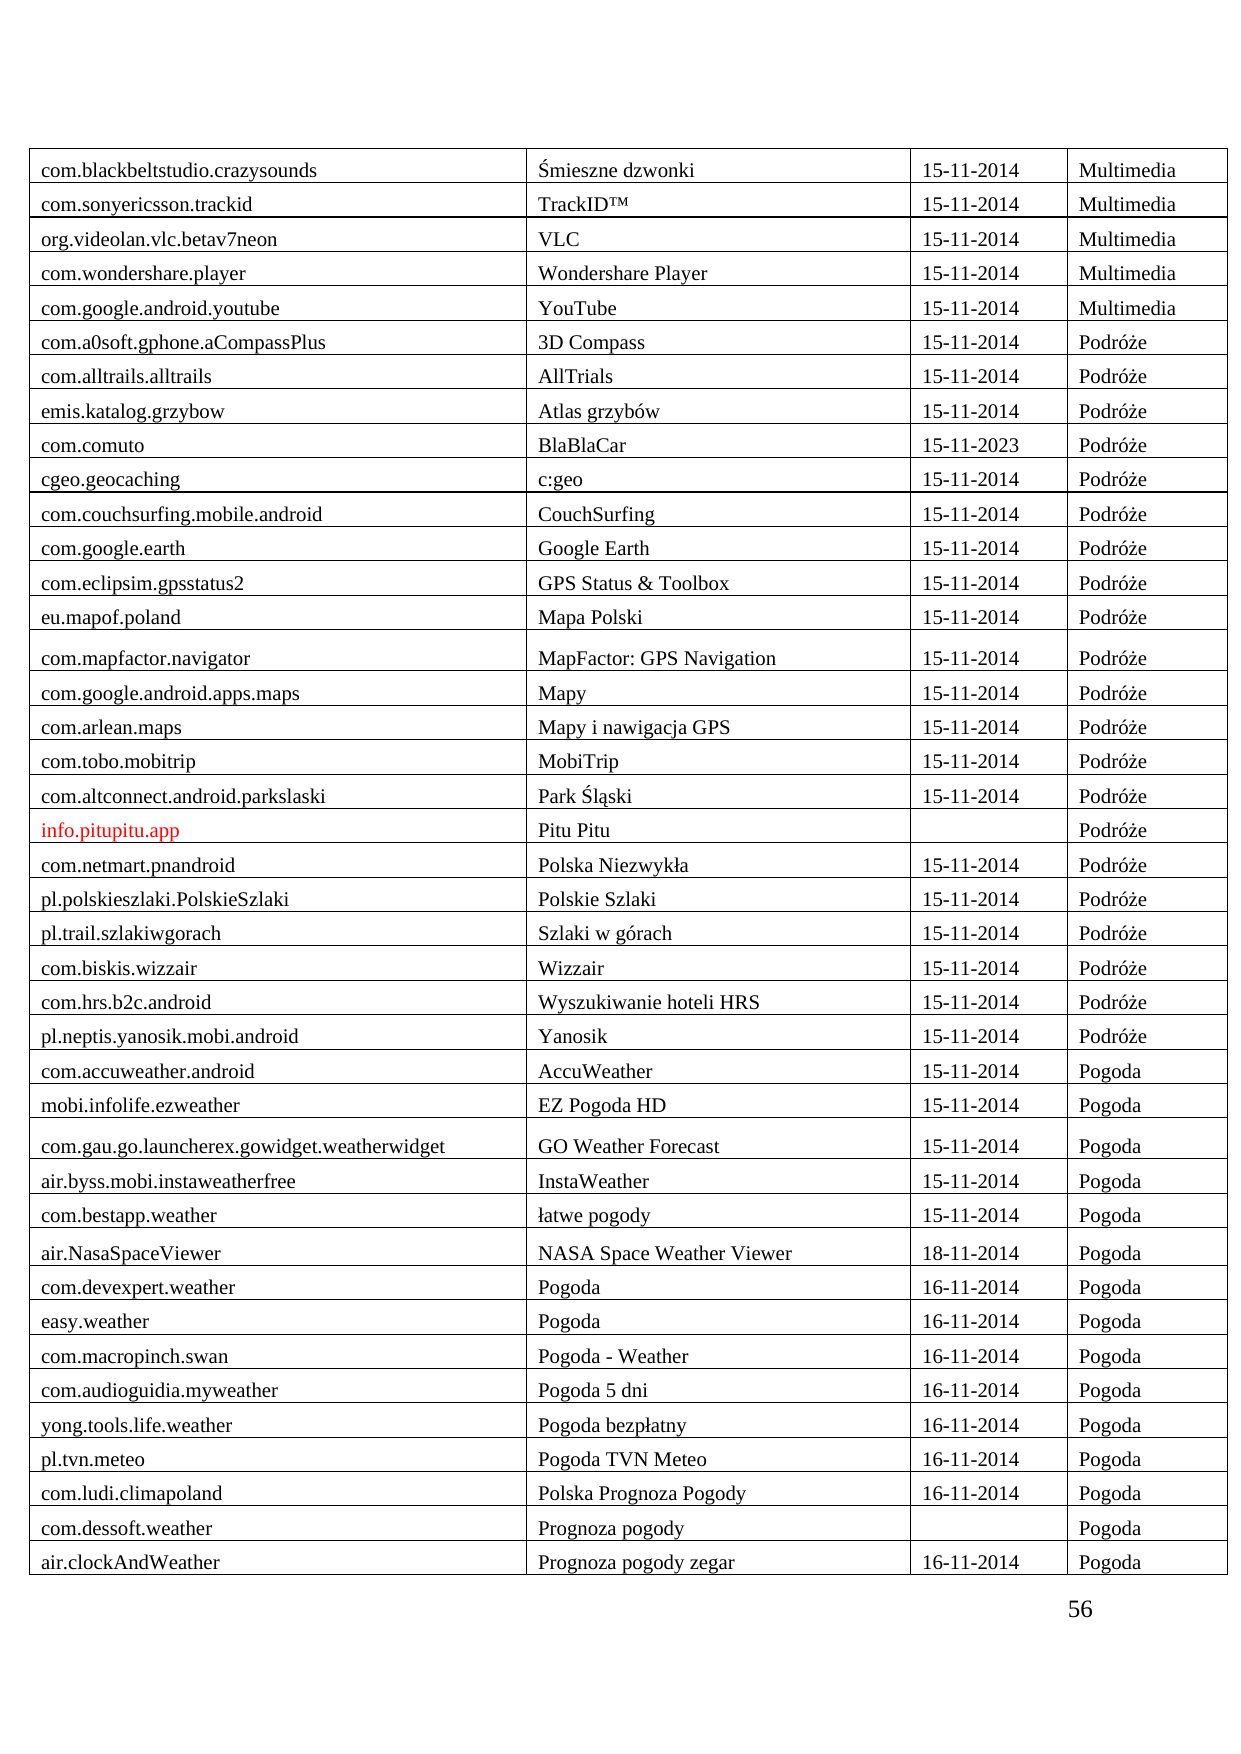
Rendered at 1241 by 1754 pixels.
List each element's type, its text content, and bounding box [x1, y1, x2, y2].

table_cell YouTube [527, 286, 910, 319]
table_cell Pogoda [527, 1300, 910, 1333]
table_cell com.arlean.maps [30, 706, 526, 739]
table_cell com.macropinch.swan [30, 1335, 526, 1368]
table_cell Podróże [1068, 775, 1227, 808]
table_cell c:geo [527, 458, 910, 491]
table_cell Pogoda [1068, 1194, 1227, 1227]
table_cell 15-11-2014 [911, 321, 1067, 354]
table_cell Podróże [1068, 706, 1227, 739]
table_cell Google Earth [527, 527, 910, 560]
table_cell TrackID™ [527, 183, 910, 216]
table_cell emis.katalog.grzybow [30, 389, 526, 423]
table_cell air.clockAndWeather [30, 1541, 526, 1574]
table_cell Multimedia [1068, 218, 1227, 251]
table_cell Polskie Szlaki [527, 878, 910, 911]
table_cell com.netmart.pnandroid [30, 843, 526, 877]
table_cell Pogoda [1068, 1084, 1227, 1117]
table_cell com.accuweather.android [30, 1050, 526, 1083]
table_cell com.audioguidia.myweather [30, 1369, 526, 1402]
table_cell 15-11-2014 [911, 1015, 1067, 1048]
table_cell 15-11-2014 [911, 183, 1067, 216]
table_cell AccuWeather [527, 1050, 910, 1083]
table_cell 16-11-2014 [911, 1438, 1067, 1471]
table_cell Pogoda - Weather [527, 1335, 910, 1368]
table_cell Pogoda [1068, 1159, 1227, 1193]
table_cell info.pitupitu.app [30, 809, 526, 842]
table_cell Szlaki w górach [527, 912, 910, 945]
table_cell 15-11-2014 [911, 596, 1067, 629]
table_cell MobiTrip [527, 740, 910, 773]
table_cell 15-11-2014 [911, 493, 1067, 526]
table_cell Podróże [1068, 527, 1227, 560]
table_cell com.google.android.apps.maps [30, 671, 526, 705]
table_cell 15-11-2014 [911, 1050, 1067, 1083]
table_cell MapFactor: GPS Navigation [527, 630, 910, 670]
table_cell GO Weather Forecast [527, 1118, 910, 1158]
table_cell 15-11-2014 [911, 218, 1067, 251]
table_cell 15-11-2014 [911, 527, 1067, 560]
table_cell Pogoda [1068, 1369, 1227, 1402]
table_cell Multimedia [1068, 252, 1227, 285]
table_cell 15-11-2014 [911, 252, 1067, 285]
table_cell 15-11-2014 [911, 630, 1067, 670]
table_cell com.gau.go.launcherex.gowidget.weatherwidget [30, 1118, 526, 1158]
table_cell com.hrs.b2c.android [30, 981, 526, 1014]
table_cell Wondershare Player [527, 252, 910, 285]
table_cell Wyszukiwanie hoteli HRS [527, 981, 910, 1014]
table_cell 15-11-2014 [911, 946, 1067, 980]
table_cell [911, 1506, 1067, 1540]
table_cell com.blackbeltstudio.crazysounds [30, 149, 526, 182]
table_cell Pogoda [527, 1266, 910, 1299]
table_cell Podróże [1068, 458, 1227, 491]
table_cell Śmieszne dzwonki [527, 149, 910, 182]
table_cell Pogoda [1068, 1335, 1227, 1368]
table_cell com.a0soft.gphone.aCompassPlus [30, 321, 526, 354]
table_cell 15-11-2014 [911, 1084, 1067, 1117]
table_cell 16-11-2014 [911, 1369, 1067, 1402]
table_cell Podróże [1068, 809, 1227, 842]
table_cell com.mapfactor.navigator [30, 630, 526, 670]
table_cell pl.neptis.yanosik.mobi.android [30, 1015, 526, 1048]
table_cell 15-11-2014 [911, 706, 1067, 739]
table_cell Podróże [1068, 843, 1227, 877]
table_cell InstaWeather [527, 1159, 910, 1193]
table_cell Pogoda [1068, 1118, 1227, 1158]
table_cell Pogoda [1068, 1438, 1227, 1471]
table_cell 18-11-2014 [911, 1228, 1067, 1265]
table_cell Pogoda [1068, 1506, 1227, 1540]
table_cell com.ludi.climapoland [30, 1472, 526, 1505]
table_cell com.dessoft.weather [30, 1506, 526, 1540]
table_cell Pogoda [1068, 1050, 1227, 1083]
table_cell mobi.infolife.ezweather [30, 1084, 526, 1117]
table_cell 15-11-2014 [911, 561, 1067, 594]
table_cell BlaBlaCar [527, 424, 910, 457]
table_cell yong.tools.life.weather [30, 1403, 526, 1437]
table_cell Pogoda [1068, 1541, 1227, 1574]
table_cell Pogoda [1068, 1266, 1227, 1299]
table_cell Podróże [1068, 561, 1227, 594]
table_cell com.biskis.wizzair [30, 946, 526, 980]
table_cell 15-11-2014 [911, 981, 1067, 1014]
table_cell 16-11-2014 [911, 1300, 1067, 1333]
table_cell Podróże [1068, 630, 1227, 670]
table_cell 16-11-2014 [911, 1403, 1067, 1437]
table_cell 15-11-2014 [911, 775, 1067, 808]
table_cell EZ Pogoda HD [527, 1084, 910, 1117]
table_cell 15-11-2014 [911, 912, 1067, 945]
table_cell Podróże [1068, 946, 1227, 980]
table_cell 15-11-2014 [911, 878, 1067, 911]
table_cell NASA Space Weather Viewer [527, 1228, 910, 1265]
table_cell 15-11-2023 [911, 424, 1067, 457]
table_cell Podróże [1068, 878, 1227, 911]
table_cell com.eclipsim.gpsstatus2 [30, 561, 526, 594]
table_cell Podróże [1068, 912, 1227, 945]
table_cell 15-11-2014 [911, 671, 1067, 705]
table_cell com.alltrails.alltrails [30, 355, 526, 388]
table_cell 15-11-2014 [911, 355, 1067, 388]
table_cell com.sonyericsson.trackid [30, 183, 526, 216]
table_cell Prognoza pogody [527, 1506, 910, 1540]
table_cell 16-11-2014 [911, 1335, 1067, 1368]
table_cell [911, 809, 1067, 842]
table_cell Podróże [1068, 740, 1227, 773]
table_cell pl.tvn.meteo [30, 1438, 526, 1471]
table_cell 15-11-2014 [911, 458, 1067, 491]
table_cell 15-11-2014 [911, 149, 1067, 182]
table_cell 15-11-2014 [911, 843, 1067, 877]
table_cell org.videolan.vlc.betav7neon [30, 218, 526, 251]
table_cell Podróże [1068, 596, 1227, 629]
table_cell Mapa Polski [527, 596, 910, 629]
table_cell Multimedia [1068, 149, 1227, 182]
table_cell Pogoda TVN Meteo [527, 1438, 910, 1471]
table_cell Mapy [527, 671, 910, 705]
table_cell 15-11-2014 [911, 1159, 1067, 1193]
table_cell Mapy i nawigacja GPS [527, 706, 910, 739]
table_cell com.couchsurfing.mobile.android [30, 493, 526, 526]
table_cell com.bestapp.weather [30, 1194, 526, 1227]
table_cell Pogoda [1068, 1472, 1227, 1505]
table_cell com.comuto [30, 424, 526, 457]
table_cell 15-11-2014 [911, 389, 1067, 423]
table_cell Yanosik [527, 1015, 910, 1048]
table_cell Podróże [1068, 321, 1227, 354]
table_cell com.devexpert.weather [30, 1266, 526, 1299]
table_cell easy.weather [30, 1300, 526, 1333]
table_cell 15-11-2014 [911, 740, 1067, 773]
table_cell Pogoda bezpłatny [527, 1403, 910, 1437]
table_cell com.google.earth [30, 527, 526, 560]
table_cell Podróże [1068, 1015, 1227, 1048]
table_cell 15-11-2014 [911, 1194, 1067, 1227]
table_cell 16-11-2014 [911, 1472, 1067, 1505]
table_cell 16-11-2014 [911, 1541, 1067, 1574]
table_cell 15-11-2014 [911, 1118, 1067, 1158]
table_cell eu.mapof.poland [30, 596, 526, 629]
table_cell Podróże [1068, 355, 1227, 388]
table_cell Pogoda [1068, 1300, 1227, 1333]
table_cell łatwe pogody [527, 1194, 910, 1227]
table_cell Park Śląski [527, 775, 910, 808]
table_cell Polska Niezwykła [527, 843, 910, 877]
table_cell AllTrials [527, 355, 910, 388]
table_cell Pogoda 5 dni [527, 1369, 910, 1402]
table_cell Podróże [1068, 981, 1227, 1014]
table_cell pl.trail.szlakiwgorach [30, 912, 526, 945]
table_cell Pogoda [1068, 1403, 1227, 1437]
table_cell Podróże [1068, 671, 1227, 705]
table_cell Pogoda [1068, 1228, 1227, 1265]
table_cell Pitu Pitu [527, 809, 910, 842]
table_cell VLC [527, 218, 910, 251]
table_cell com.altconnect.android.parkslaski [30, 775, 526, 808]
table_cell Podróże [1068, 424, 1227, 457]
table_cell com.google.android.youtube [30, 286, 526, 319]
table_cell com.wondershare.player [30, 252, 526, 285]
table_cell air.byss.mobi.instaweatherfree [30, 1159, 526, 1193]
table_cell Podróże [1068, 389, 1227, 423]
table_cell 16-11-2014 [911, 1266, 1067, 1299]
table_cell pl.polskieszlaki.PolskieSzlaki [30, 878, 526, 911]
table_cell GPS Status & Toolbox [527, 561, 910, 594]
table_cell CouchSurfing [527, 493, 910, 526]
table_cell air.NasaSpaceViewer [30, 1228, 526, 1265]
table_cell Prognoza pogody zegar [527, 1541, 910, 1574]
table_cell Multimedia [1068, 183, 1227, 216]
table_cell Wizzair [527, 946, 910, 980]
table_cell com.tobo.mobitrip [30, 740, 526, 773]
table_cell Podróże [1068, 493, 1227, 526]
table_cell 3D Compass [527, 321, 910, 354]
table_cell Multimedia [1068, 286, 1227, 319]
table_cell 15-11-2014 [911, 286, 1067, 319]
table_cell Polska Prognoza Pogody [527, 1472, 910, 1505]
table_cell Atlas grzybów [527, 389, 910, 423]
table_cell cgeo.geocaching [30, 458, 526, 491]
